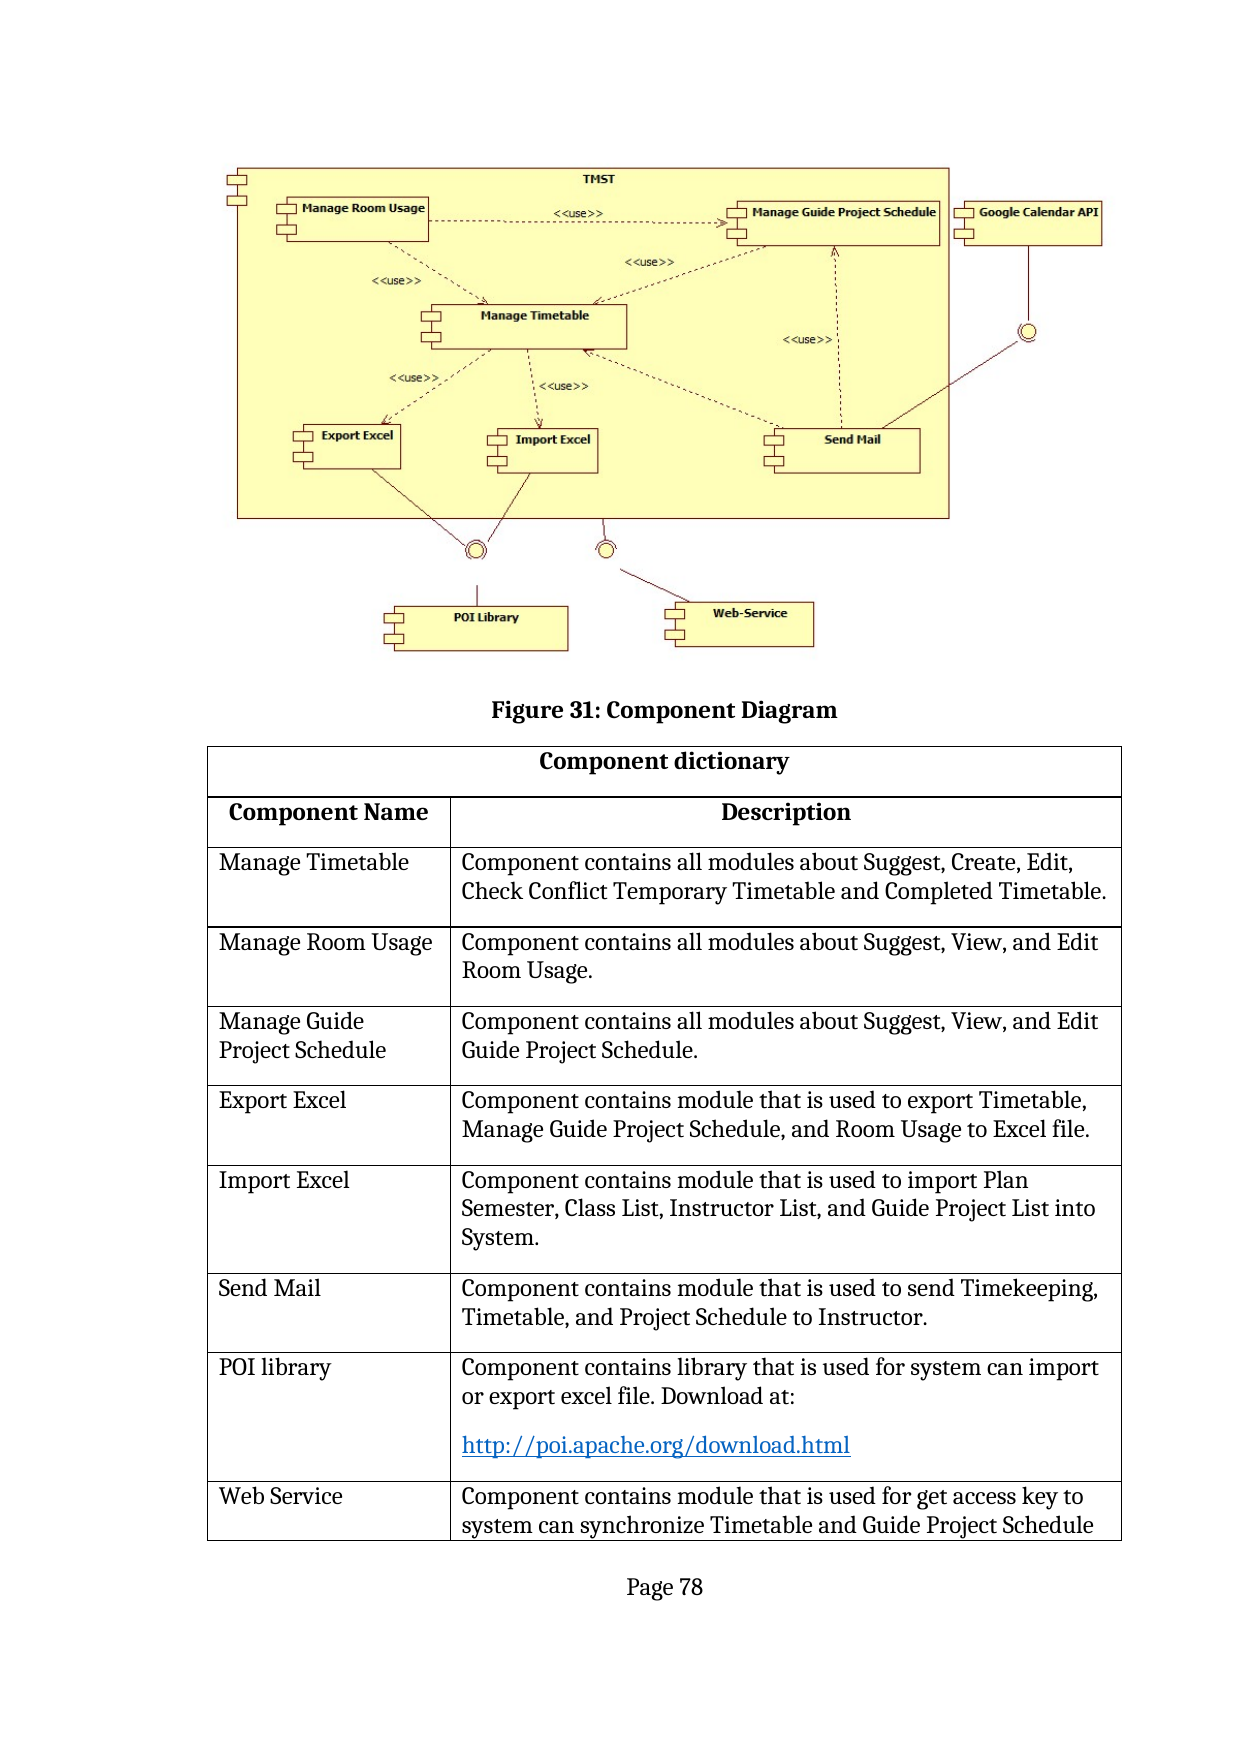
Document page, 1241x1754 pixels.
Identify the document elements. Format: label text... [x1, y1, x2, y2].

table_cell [451, 1482, 1121, 1539]
table_cell Manage Room Usage [208, 928, 450, 1006]
table_cell Component contains all modules about Suggest, Create, Edit, Check Conflict Temporary Timetable and Completed Timetable. [451, 848, 1121, 926]
table_cell Export Excel [208, 1086, 450, 1164]
table_cell Import Excel [208, 1166, 450, 1273]
table_cell Send Mail [208, 1274, 450, 1352]
table_cell POI library [208, 1353, 450, 1481]
table_header Component dictionary [208, 747, 1121, 796]
table_cell Description [451, 798, 1121, 847]
picture [206, 147, 1123, 672]
table_cell Component Name [208, 798, 450, 847]
table_cell Web Service [208, 1482, 450, 1539]
table_cell Manage Timetable [208, 848, 450, 926]
table_cell Component contains module that is used to send Timekeeping, Timetable, and Project Schedule to Instructor. [451, 1274, 1121, 1352]
table_cell Component contains module that is used to import Plan Semester, Class List, Instructor List, and Guide Project List into System. [451, 1166, 1121, 1273]
table_cell Component contains library that is used for system can import or export excel file. Download at: http://poi.apache.org/download.html [451, 1353, 1121, 1481]
table_cell Component contains all modules about Suggest, View, and Edit Guide Project Schedule. [451, 1007, 1121, 1085]
table_cell Component contains module that is used to export Timetable, Manage Guide Project Schedule, and Room Usage to Excel file. [451, 1086, 1121, 1164]
table_cell Component contains all modules about Suggest, View, and Edit Room Usage. [451, 928, 1121, 1006]
table_cell Manage Guide Project Schedule [208, 1007, 450, 1085]
